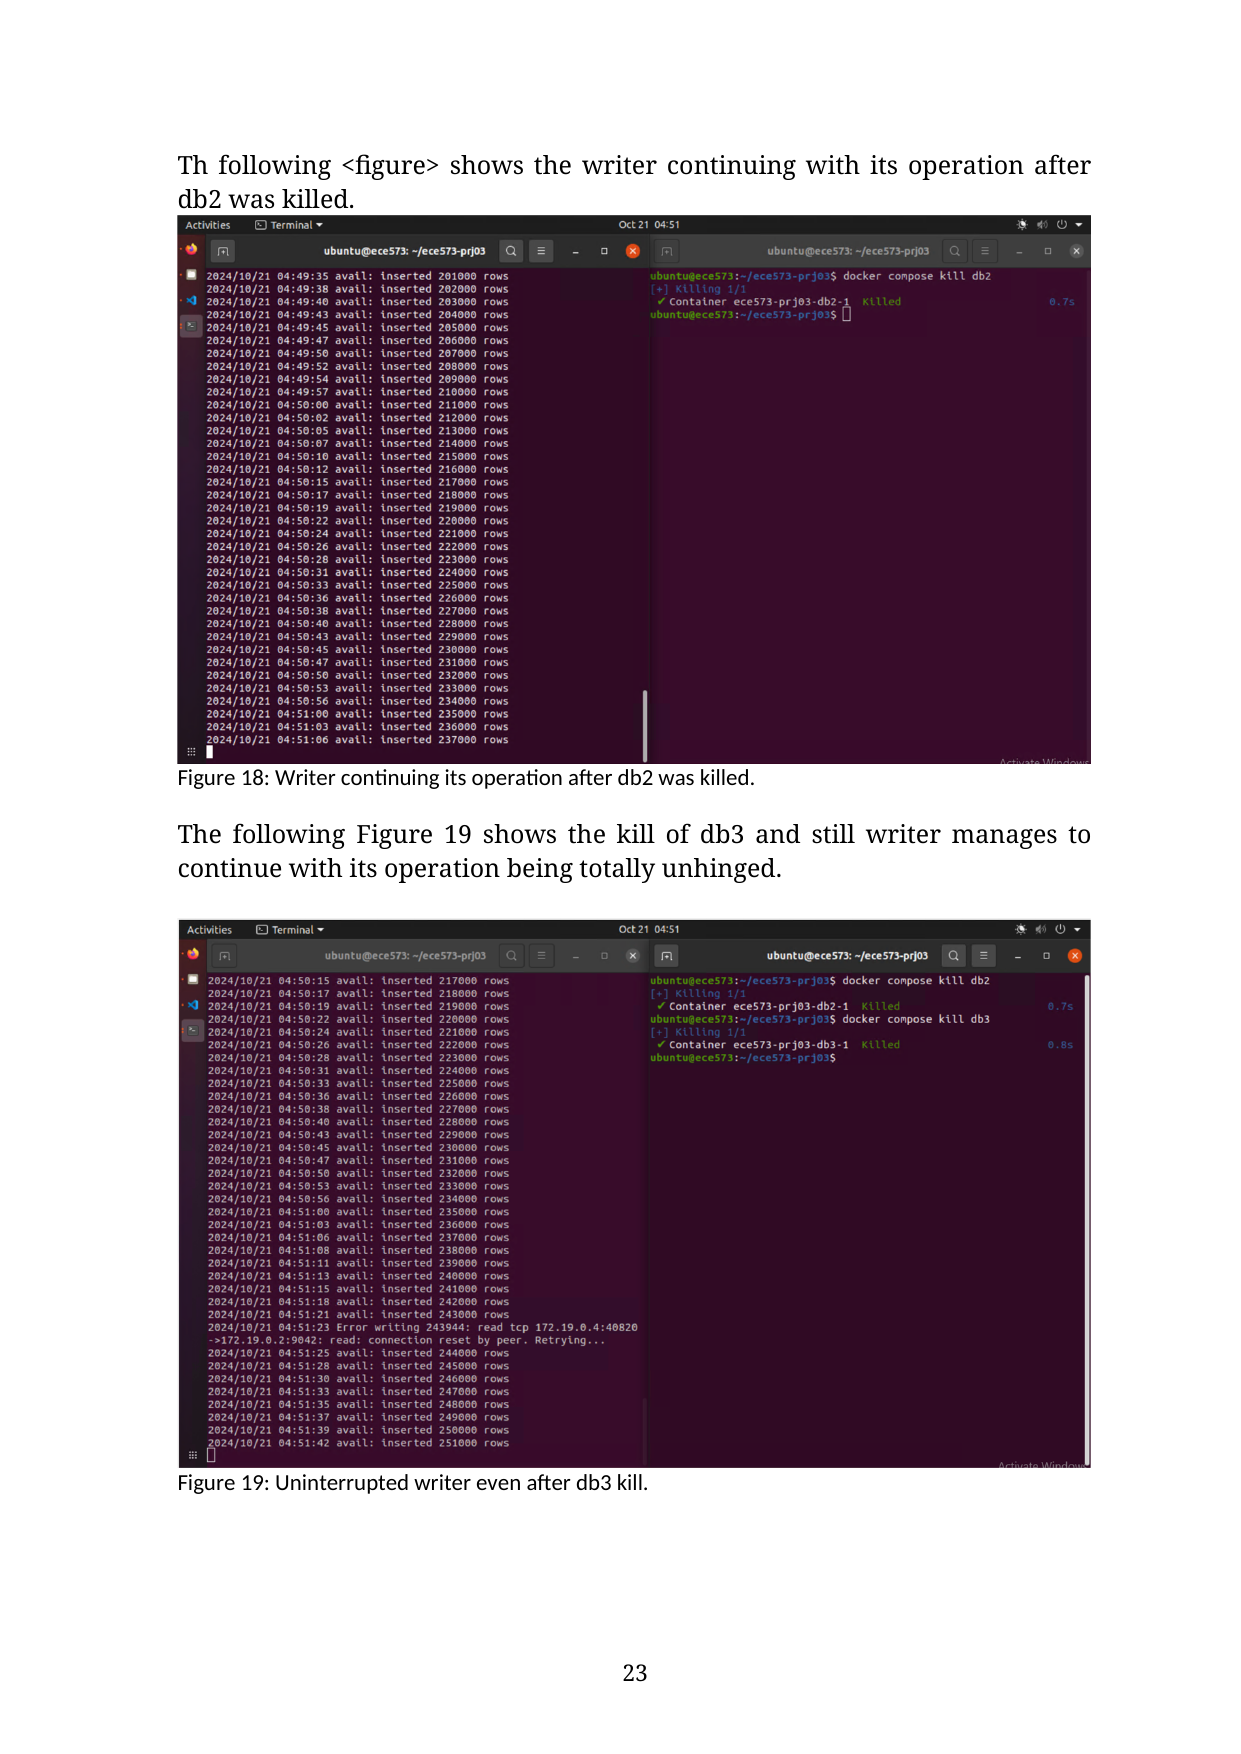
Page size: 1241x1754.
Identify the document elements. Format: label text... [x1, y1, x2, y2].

text The following Figure 19 shows the kill of db3 and still writer manages to continue with its operation being totally unhinged. [177, 817, 1092, 885]
text Figure 18: Writer continuing its operation after db2 was killed. [177, 763, 1092, 792]
text Figure 19: Uninterrupted writer even after db3 kill. [177, 1468, 1092, 1496]
picture [177, 918, 1091, 1468]
text Th following <figure> shows the writer continuing with its operation after db2 was killed. [177, 148, 1092, 216]
picture [177, 215, 1091, 764]
